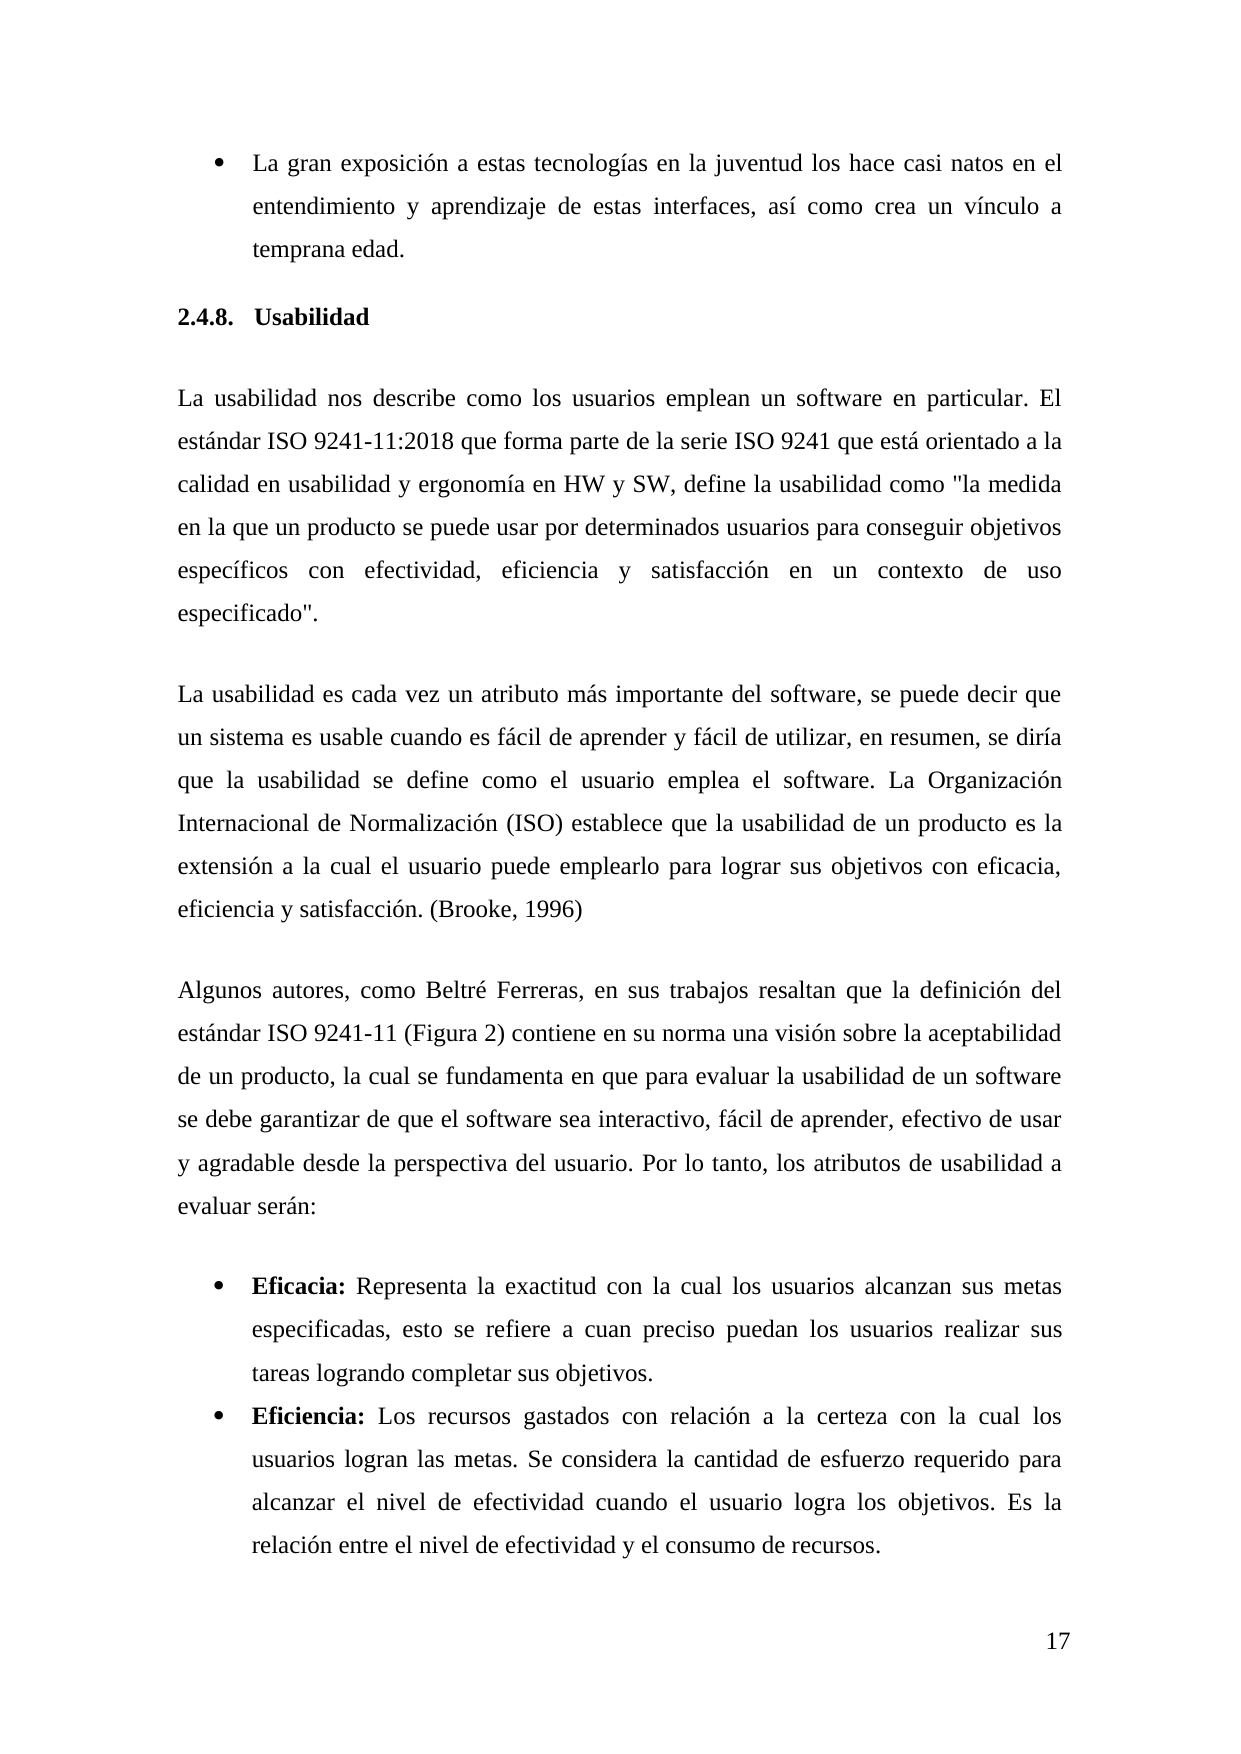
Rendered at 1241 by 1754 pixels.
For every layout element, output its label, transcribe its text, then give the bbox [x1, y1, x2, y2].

list Eficacia: Representa la exactitud con la cual los usuarios alcanzan sus metas especificadas, esto se refiere a cuan preciso puedan los usuarios realizar sus tareas logrando completar sus objetivos. [214, 1271, 1063, 1386]
text La usabilidad es cada vez un atributo más importante del software, se puede decir que un sistema es usable cuando es fácil de aprender y fácil de utilizar, en resumen, se diría que la usabilidad se define como el usuario emplea el software. La Organización Internacional de Normalización (ISO) establece que la usabilidad de un producto es la extensión a la cual el usuario puede emplearlo para lograr sus objetivos con eficacia, eficiencia y satisfacción. (Brooke, 1996) [177, 679, 1063, 923]
subtitle Usabilidad [177, 302, 1063, 331]
list La gran exposición a estas tecnologías en la juventud los hace casi natos en el entendimiento y aprendizaje de estas interfaces, así como crea un vínculo a temprana edad. [215, 148, 1063, 263]
text Algunos autores, como Beltré Ferreras, en sus trabajos resaltan que la definición del estándar ISO 9241-11 (Figura 2) contiene en su norma una visión sobre la aceptabilidad de un producto, la cual se fundamenta en que para evaluar la usabilidad de un software se debe garantizar de que el software sea interactivo, fácil de aprender, efectivo de usar y agradable desde la perspectiva del usuario. Por lo tanto, los atributos de usabilidad a evaluar serán: [177, 975, 1063, 1219]
text La usabilidad nos describe como los usuarios emplean un software en particular. El estándar ISO 9241-11:2018 que forma parte de la serie ISO 9241 que está orientado a la calidad en usabilidad y ergonomía en HW y SW, define la usabilidad como "la medida en la que un producto se puede usar por determinados usuarios para conseguir objetivos específicos con efectividad, eficiencia y satisfacción en un contexto de uso especificado". [177, 383, 1063, 627]
list Eficiencia: Los recursos gastados con relación a la certeza con la cual los usuarios logran las metas. Se considera la cantidad de esfuerzo requerido para alcanzar el nivel de efectividad cuando el usuario logra los objetivos. Es la relación entre el nivel de efectividad y el consumo de recursos. [214, 1401, 1063, 1559]
